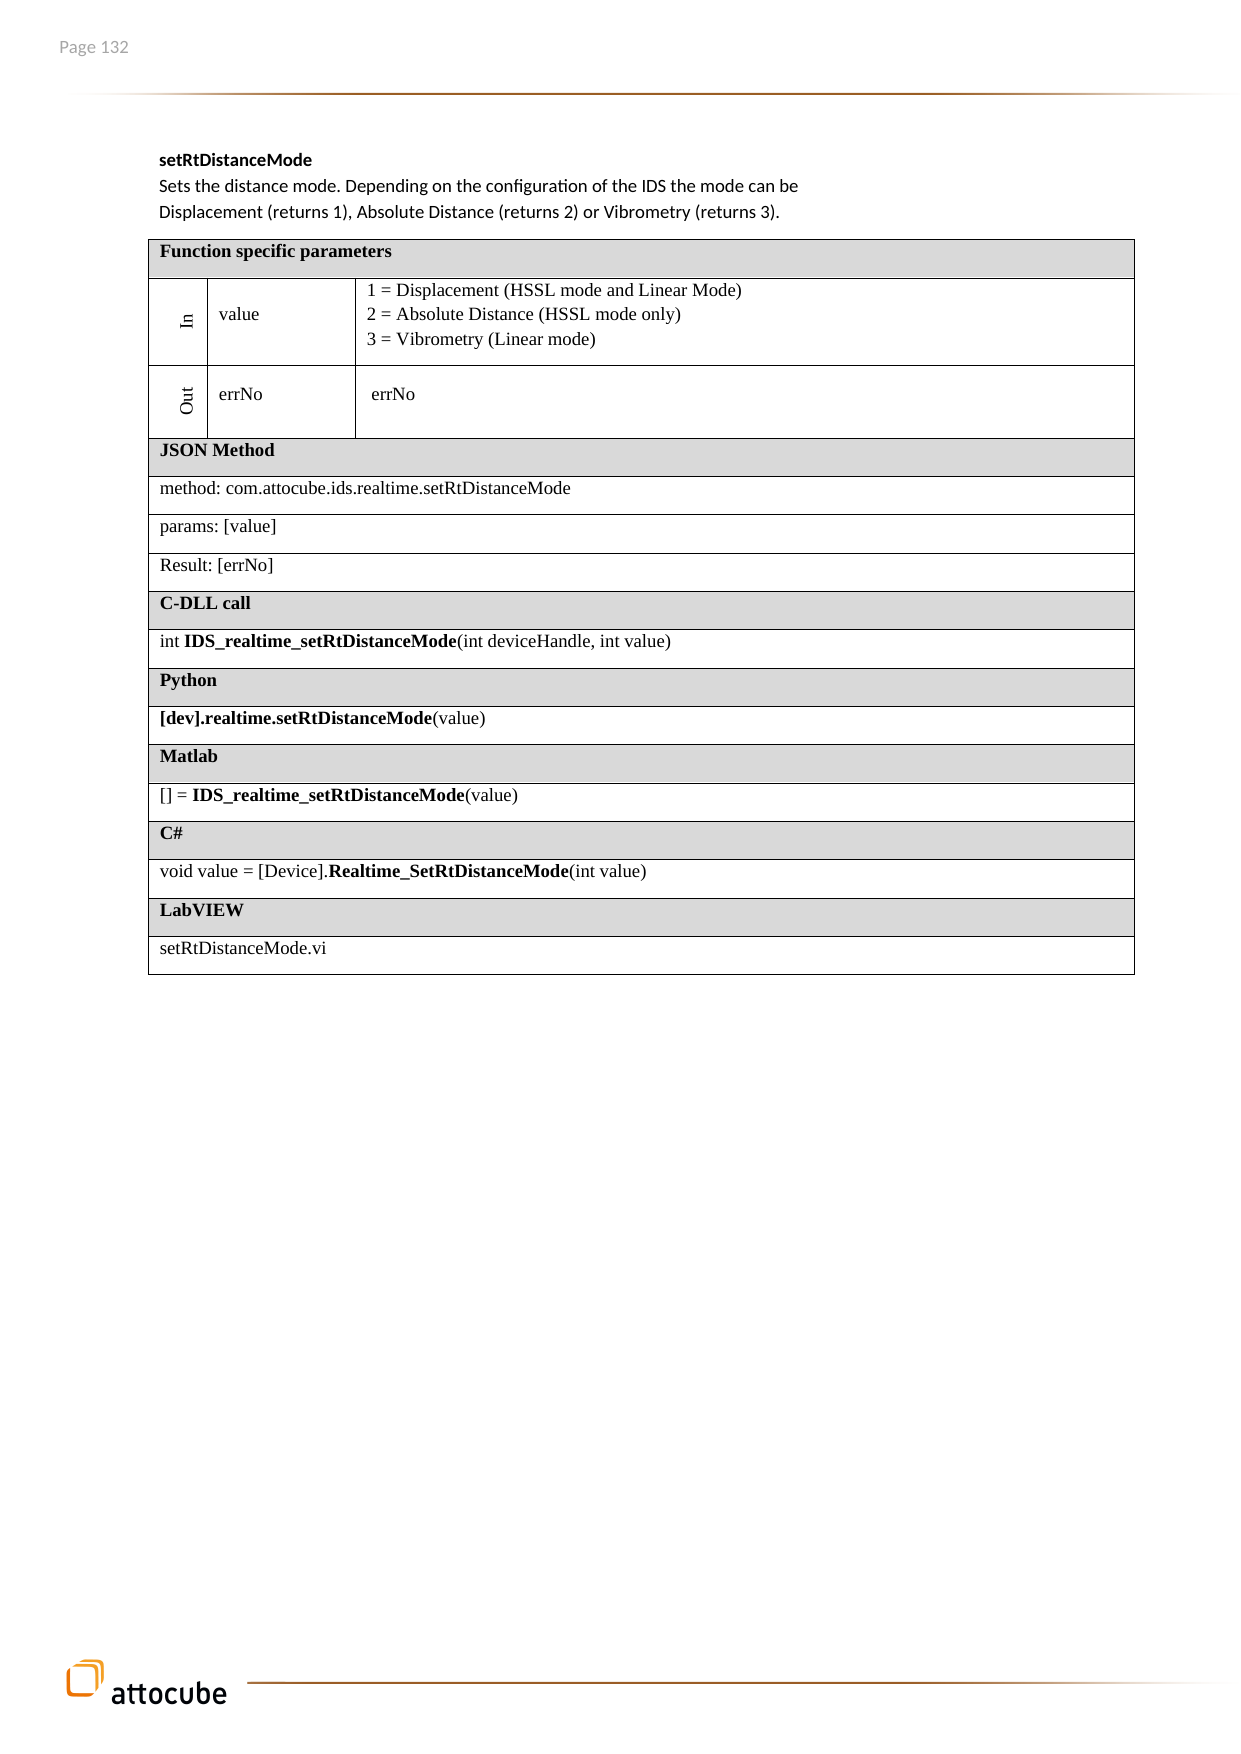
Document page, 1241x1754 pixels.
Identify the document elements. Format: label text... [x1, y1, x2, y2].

table_cell Result: [errNo] [149, 554, 1134, 591]
picture [10, 1651, 1240, 1711]
table_header Function specific parameters [149, 240, 1134, 277]
picture [68, 82, 1241, 108]
table_header C# [149, 822, 1134, 859]
table_header C-DLL call [149, 592, 1134, 629]
table_header value [208, 279, 355, 365]
table_cell params: [value] [149, 515, 1134, 552]
table_cell Out [149, 366, 207, 437]
table_header LabVIEW [149, 899, 1134, 936]
table_header method: com.attocube.ids.realtime.setRtDistanceMode [149, 477, 1134, 514]
table_header Python [149, 669, 1134, 706]
table_header [] = IDS_realtime_setRtDistanceMode(value) [149, 784, 1134, 821]
table_cell errNo [208, 366, 355, 437]
table_header Matlab [149, 745, 1134, 782]
table_header 1 = Displacement (HSSL mode and Linear Mode) 2 = Absolute Distance (HSSL mode only) 3 = Vibrometry (Linear mode) [356, 279, 1134, 365]
table_header int IDS_realtime_setRtDistanceMode(int deviceHandle, int value) [149, 630, 1134, 667]
table_header JSON Method [149, 439, 1134, 476]
table_cell errNo [356, 366, 1134, 437]
table_header setRtDistanceMode Sets the distance mode. Depending on the configuration of the IDS the mode can be Displacement (returns 1), Absolute Distance (returns 2) or Vibrometry (returns 3). [148, 148, 1134, 239]
table_header setRtDistanceMode.vi [149, 937, 1134, 974]
table_header In [149, 279, 207, 365]
table_header void value = [Device].Realtime_SetRtDistanceMode(int value) [149, 860, 1134, 897]
table_header [dev].realtime.setRtDistanceMode(value) [149, 707, 1134, 744]
